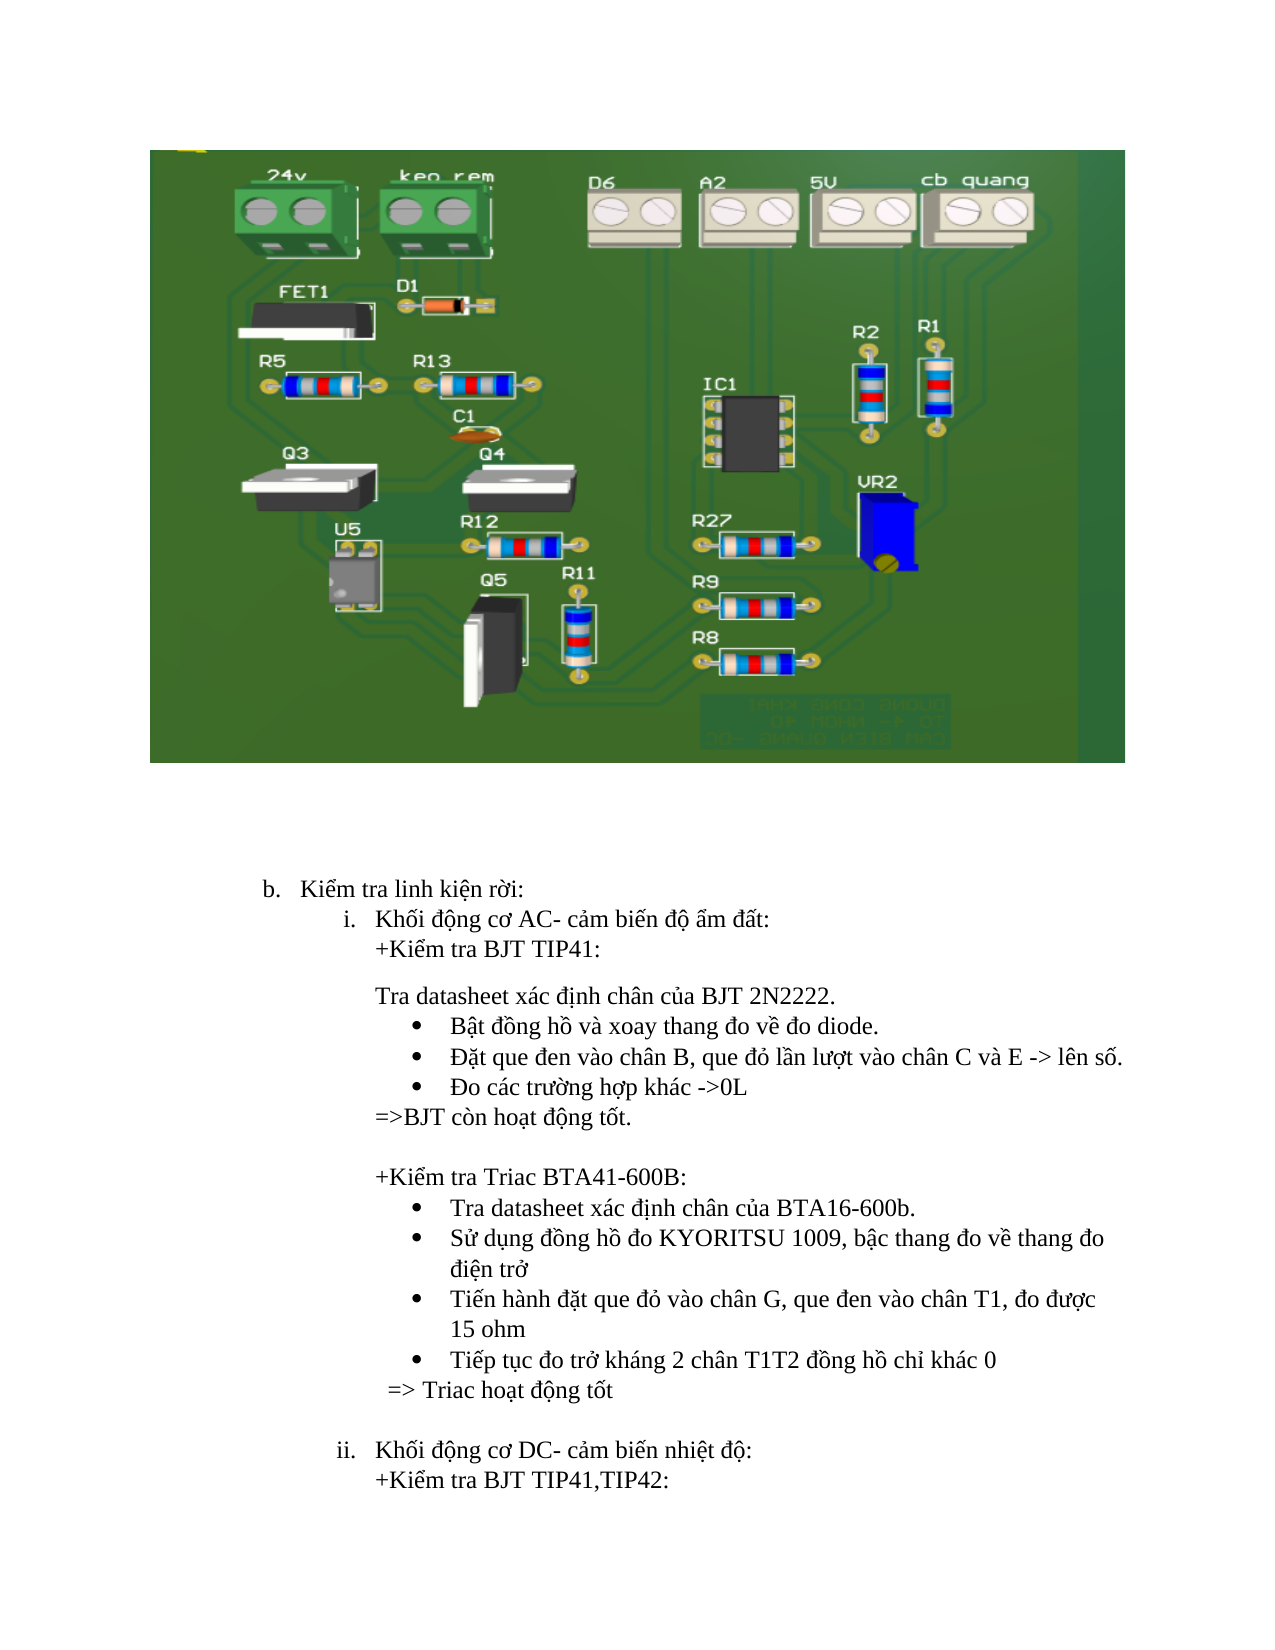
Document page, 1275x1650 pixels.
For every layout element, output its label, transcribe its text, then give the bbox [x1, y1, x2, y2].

text =>BJT còn hoạt động tốt. [300, 1102, 1125, 1131]
list Đo các trường hợp khác ->0L [412, 1072, 1125, 1101]
list Sử dụng đồng hồ đo KYORITSU 1009, bậc thang đo về thang đo điện trở [412, 1223, 1125, 1282]
text => Triac hoạt động tốt [150, 1375, 1125, 1404]
list +Kiểm tra BJT TIP41: [375, 934, 1125, 963]
list Đặt que đen vào chân B, que đỏ lần lượt vào chân C và E -> lên số. [412, 1042, 1125, 1071]
list Tiến hành đặt que đỏ vào chân G, que đen vào chân T1, đo được 15 ohm [412, 1284, 1125, 1343]
picture [150, 150, 1125, 763]
list Khối động cơ DC- cảm biến nhiệt độ: [356, 1435, 1125, 1464]
list Tiếp tục đo trở kháng 2 chân T1T2 đồng hồ chỉ khác 0 [412, 1345, 1125, 1374]
list +Kiểm tra BJT TIP41,TIP42: [375, 1465, 1125, 1494]
text +Kiểm tra Triac BTA41-600B: [300, 1162, 1125, 1191]
list Kiểm tra linh kiện rời: [262, 874, 1125, 903]
list Tra datasheet xác định chân của BTA16-600b. [412, 1193, 1125, 1222]
text Tra datasheet xác định chân của BJT 2N2222. [375, 981, 1125, 1010]
list Khối động cơ AC- cảm biến độ ẩm đất: [356, 904, 1125, 933]
list Bật đồng hồ và xoay thang đo về đo diode. [412, 1011, 1125, 1040]
